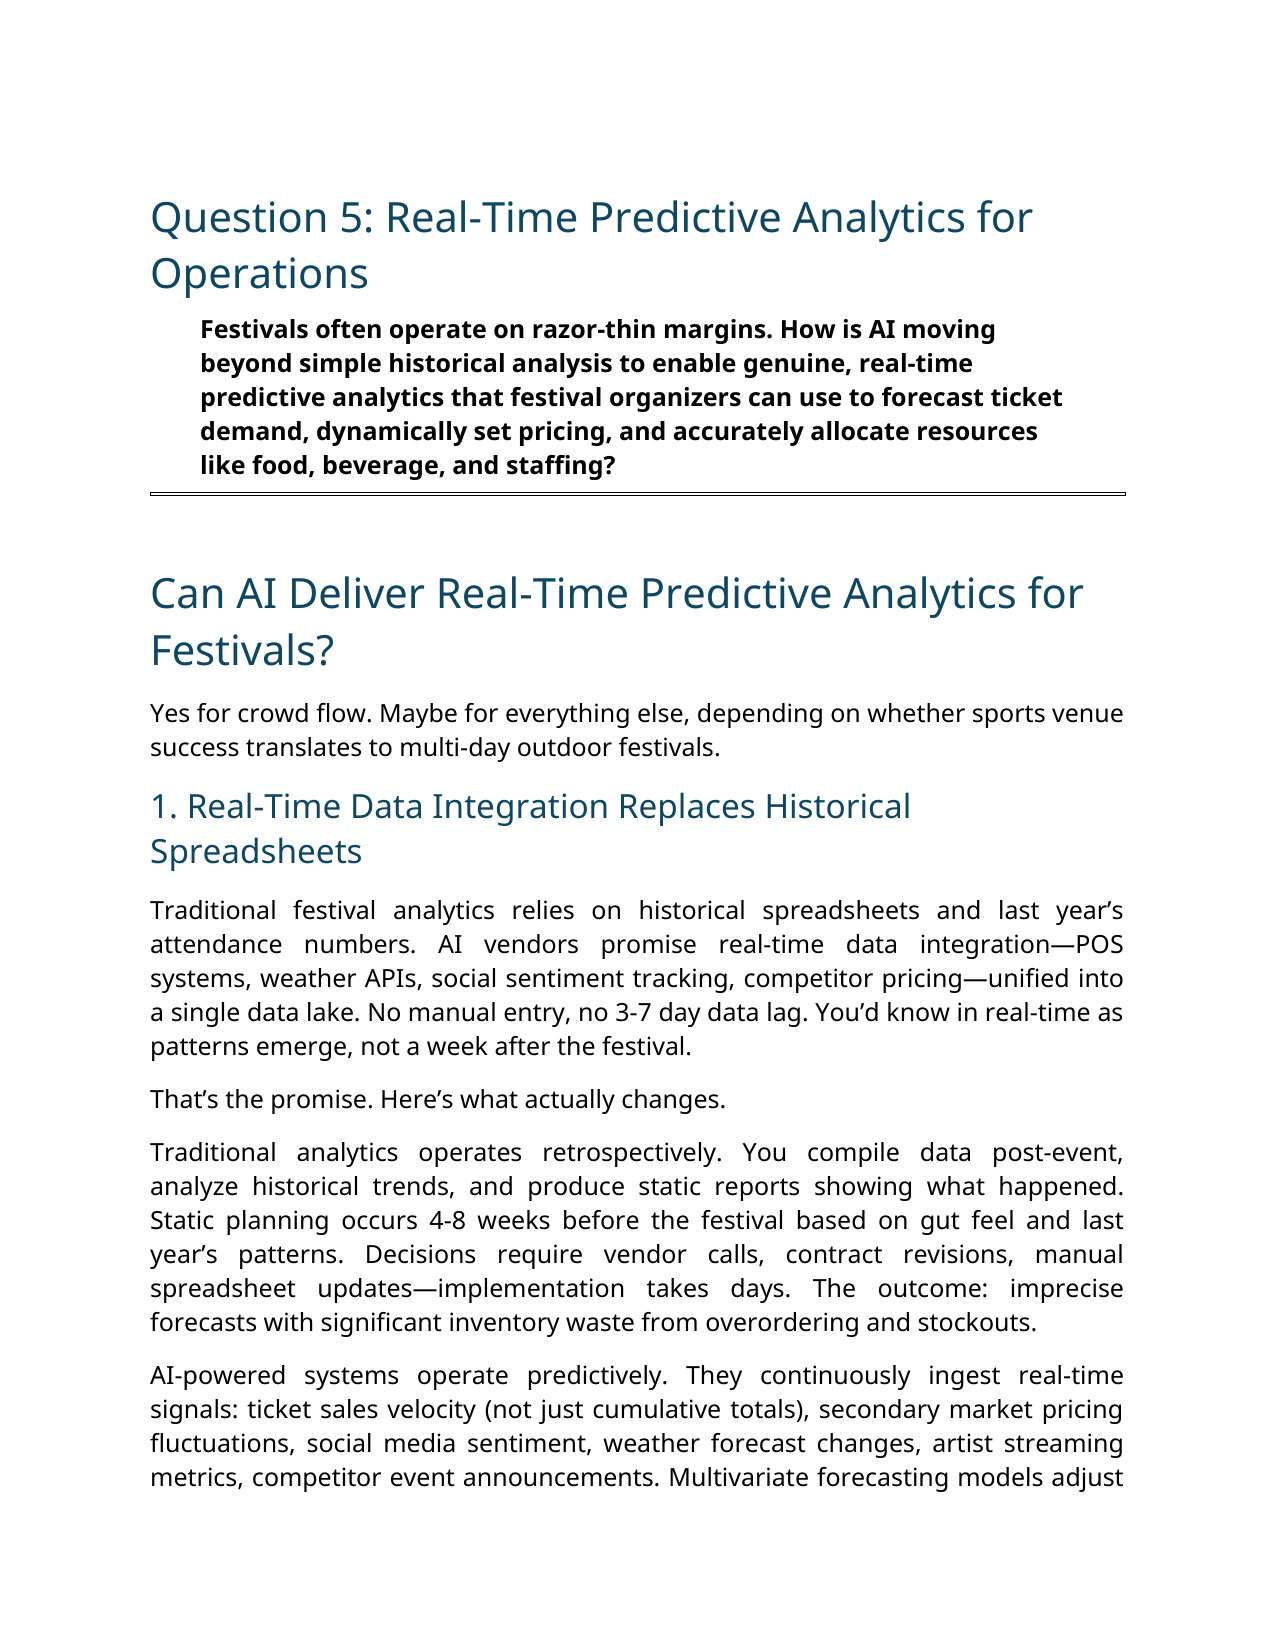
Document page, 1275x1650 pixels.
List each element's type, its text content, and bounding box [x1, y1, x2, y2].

text Yes for crowd flow. Maybe for everything else, depending on whether sports venue success translates to multi-day outdoor festivals. [150, 696, 1125, 764]
subtitle Question 5: Real-Time Predictive Analytics for Operations [150, 187, 1125, 301]
text Festivals often operate on razor-thin margins. How is AI moving beyond simple historical analysis to enable genuine, real-time predictive analytics that festival organizers can use to forecast ticket demand, dynamically set pricing, and accurately allocate resources like food, beverage, and staffing? [200, 311, 1075, 482]
text Traditional festival analytics relies on historical spreadsheets and last year’s attendance numbers. AI vendors promise real-time data integration—POS systems, weather APIs, social sentiment tracking, competitor pricing—unified into a single data lake. No manual entry, no 3-7 day data lag. You’d know in real-time as patterns emerge, not a week after the festival. [150, 892, 1125, 1063]
text Traditional analytics operates retrospectively. You compile data post-event, analyze historical trends, and produce static reports showing what happened. Static planning occurs 4-8 weeks before the festival based on gut feel and last year’s patterns. Decisions require vendor calls, contract revisions, manual spreadsheet updates—implementation takes days. The outcome: imprecise forecasts with significant inventory waste from overordering and stockouts. [150, 1134, 1125, 1339]
subtitle 1. Real-Time Data Integration Replaces Historical Spreadsheets [150, 783, 1125, 874]
subtitle Can AI Deliver Real-Time Predictive Analytics for Festivals? [150, 564, 1125, 677]
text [150, 1357, 1125, 1494]
text That’s the promise. Here’s what actually changes. [150, 1082, 1125, 1116]
